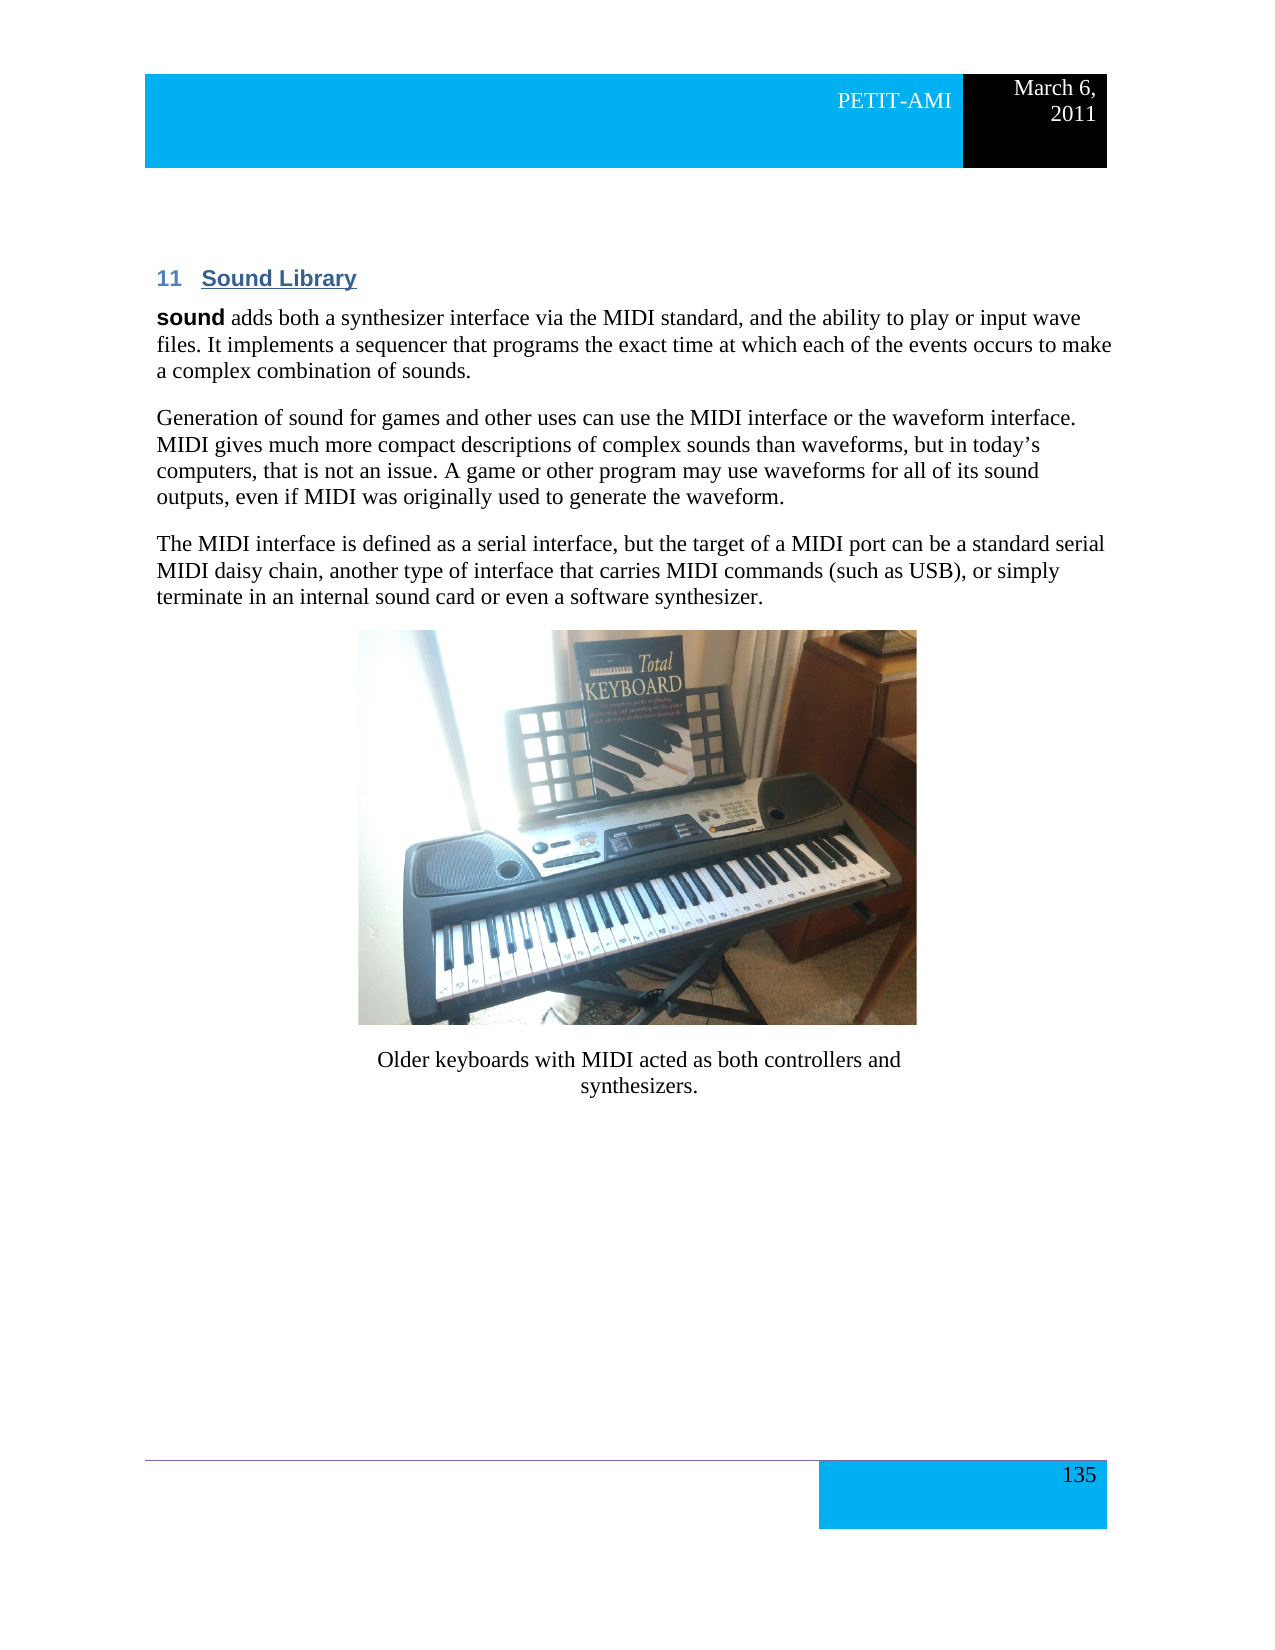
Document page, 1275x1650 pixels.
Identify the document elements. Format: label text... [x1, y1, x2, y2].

text Older keyboards with MIDI acted as both controllers and synthesizers. [363, 1046, 916, 1098]
picture [358, 630, 917, 1025]
subtitle Sound Library [156, 265, 1118, 292]
text sound adds both a synthesizer interface via the MIDI standard, and the ability to play or input wave files. It implements a sequencer that programs the exact time at which each of the events occurs to make a complex combination of sounds. [156, 304, 1118, 383]
text The MIDI interface is defined as a serial interface, but the target of a MIDI port can be a standard serial MIDI daisy chain, another type of interface that carries MIDI commands (such as USB), or simply terminate in an internal sound card or even a software synthesizer. [156, 531, 1118, 609]
text Generation of sound for games and other uses can use the MIDI interface or the waveform interface. MIDI gives much more compact descriptions of complex sounds than waveforms, but in today’s computers, that is not an issue. A game or other program may use waveforms for all of its sound outputs, even if MIDI was originally used to generate the waveform. [156, 404, 1118, 510]
